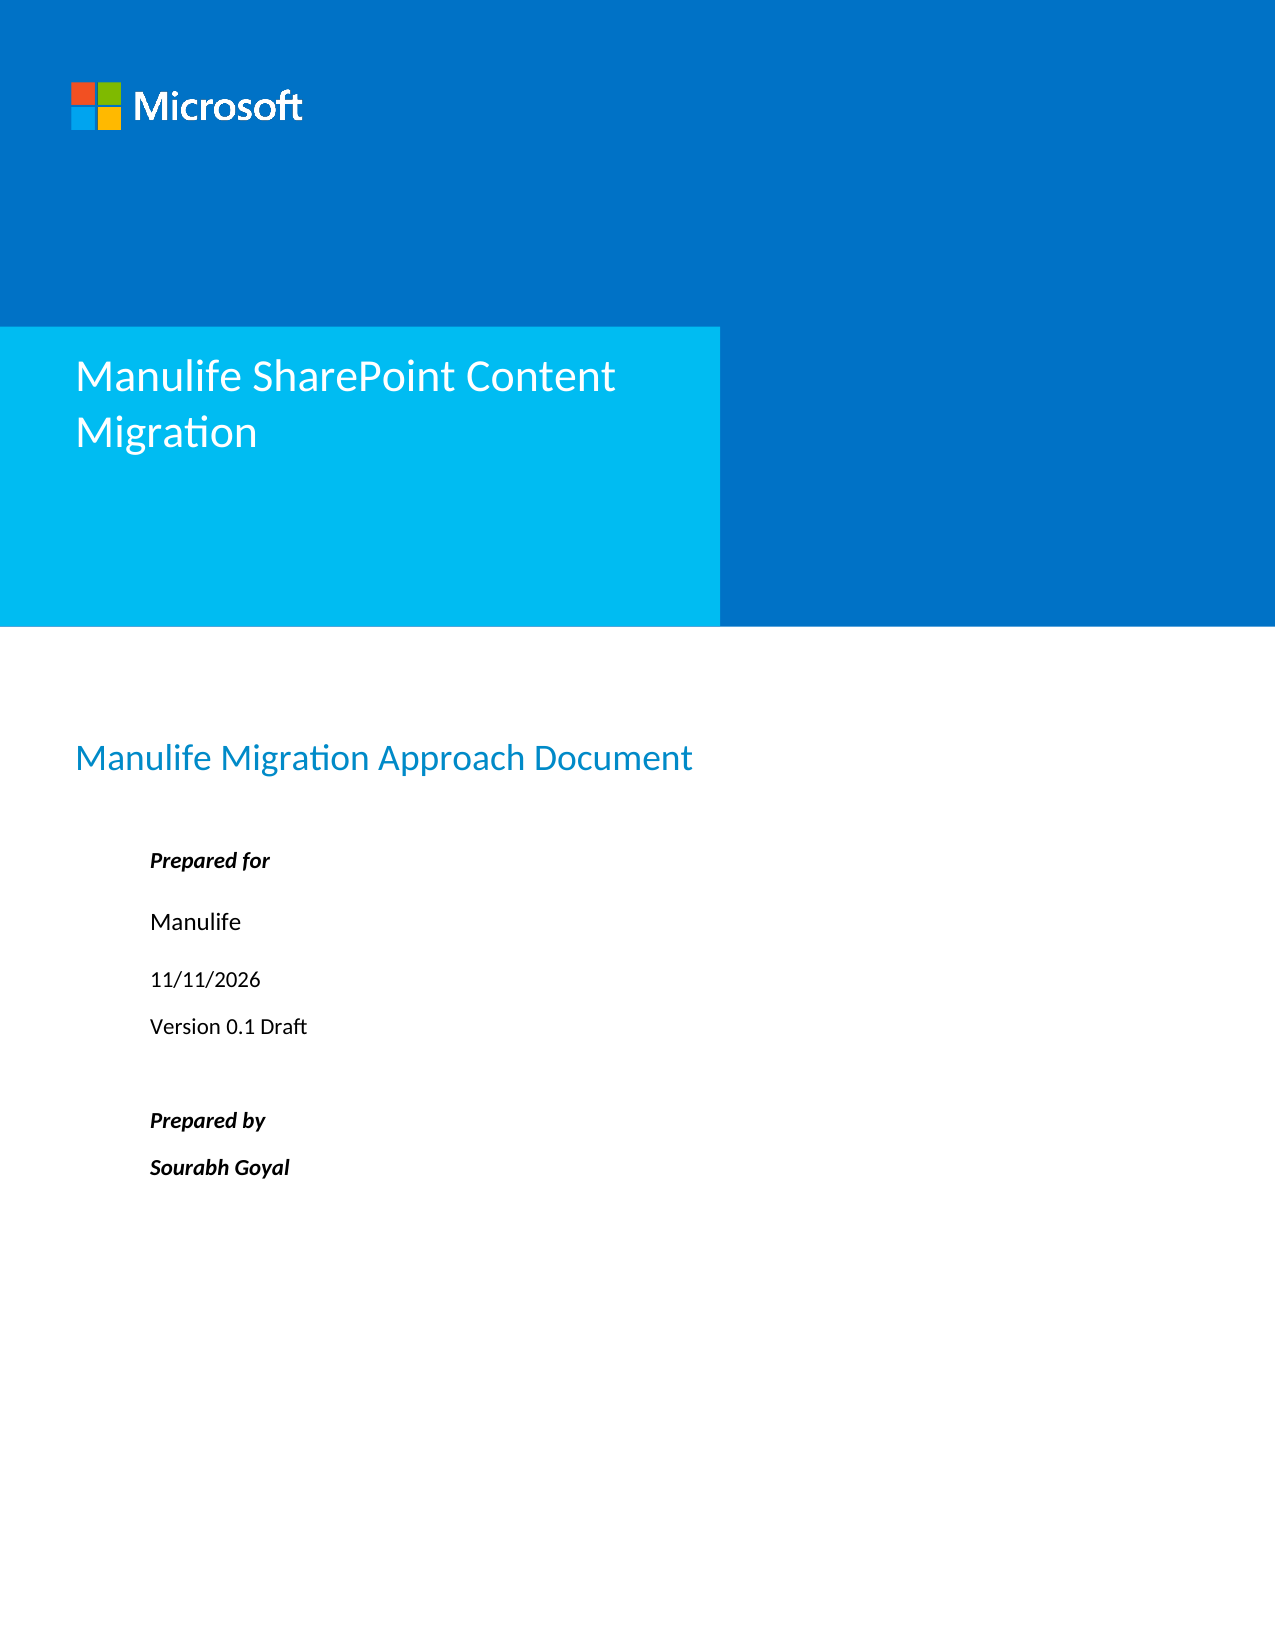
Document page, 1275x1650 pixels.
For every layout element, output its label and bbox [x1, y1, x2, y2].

picture [39, 53, 334, 158]
